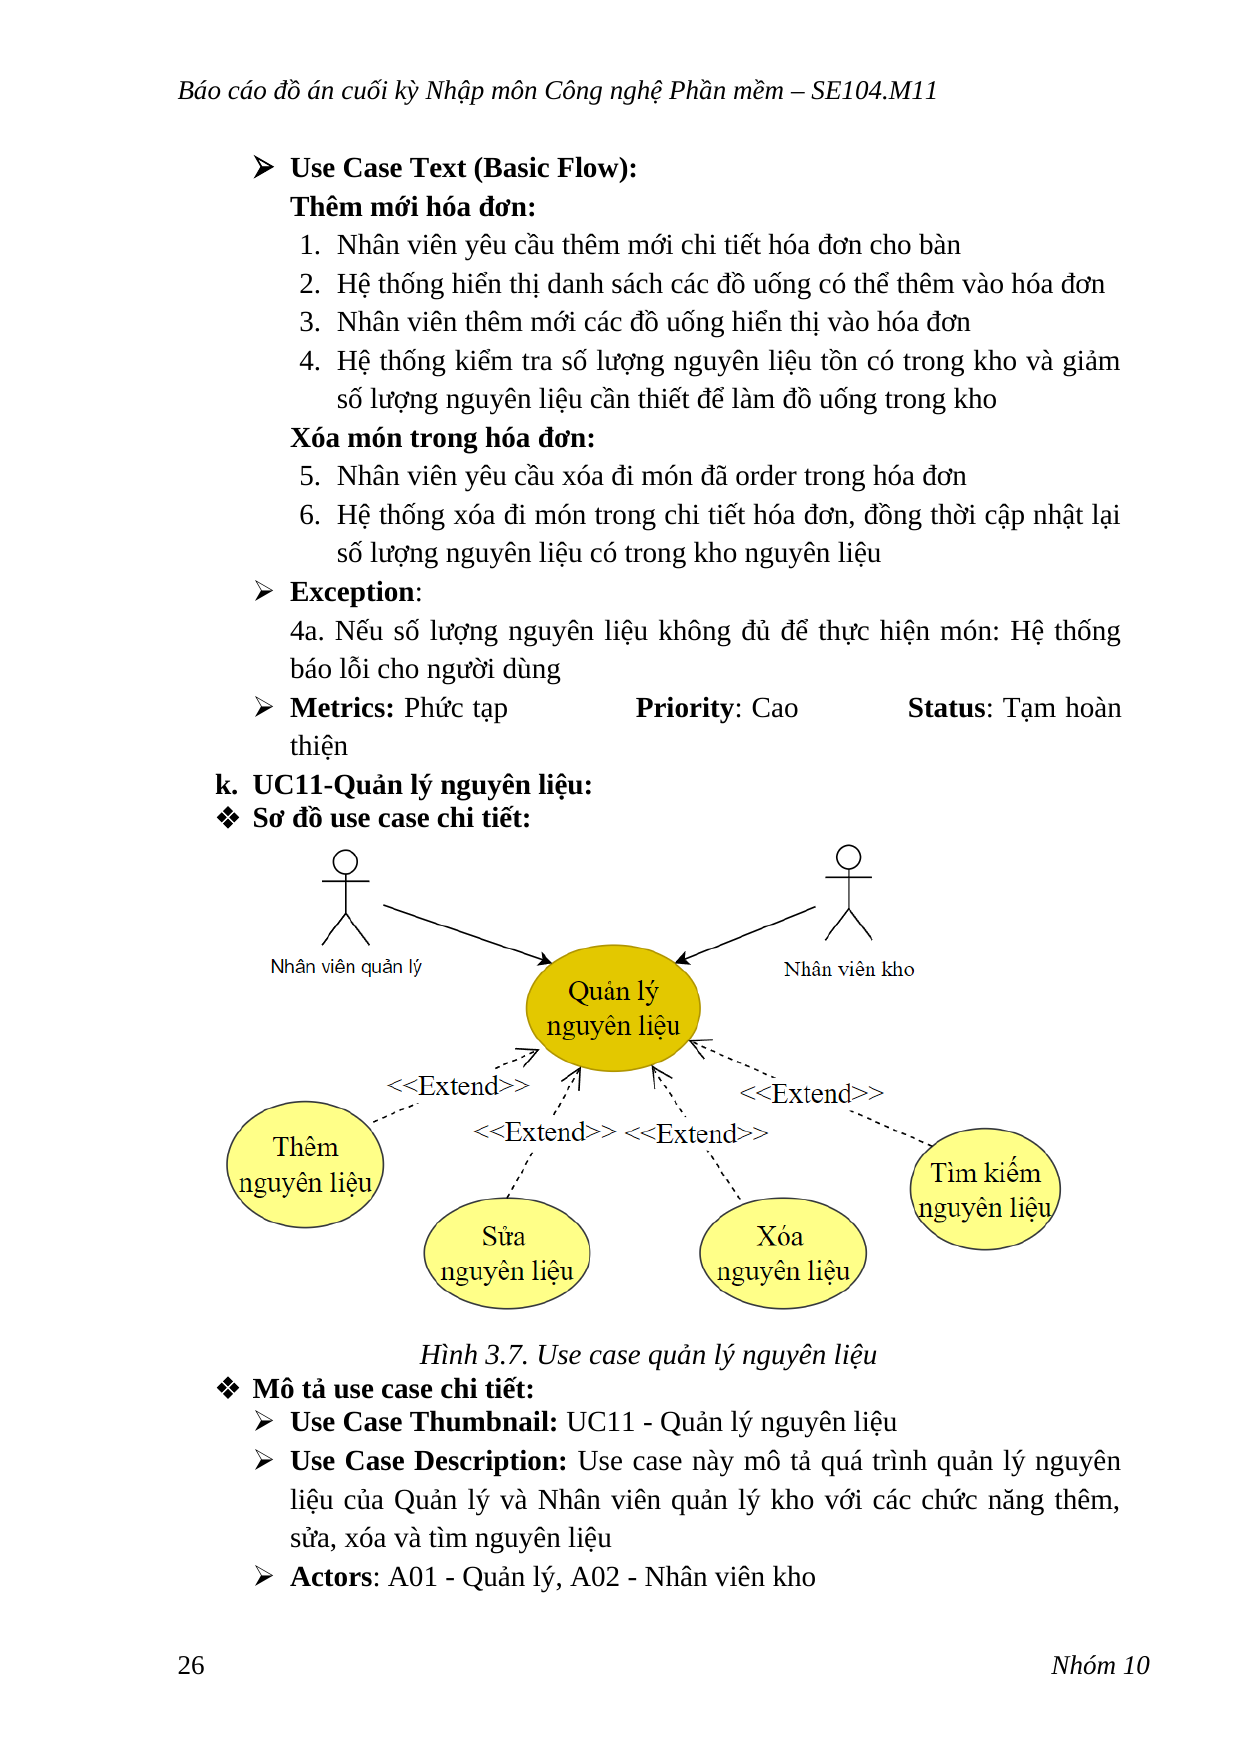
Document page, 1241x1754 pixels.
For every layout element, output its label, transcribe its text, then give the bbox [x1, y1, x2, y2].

list Exception: [252, 574, 1122, 608]
picture [198, 835, 1067, 1314]
list 4a. Nếu số lượng nguyên liệu không đủ để thực hiện món: Hệ thống báo lỗi cho người dùng [290, 613, 1122, 685]
list Use Case Thumbnail: UC11 - Quản lý nguyên liệu [252, 1404, 1122, 1438]
list Hệ thống xóa đi món trong chi tiết hóa đơn, đồng thời cập nhật lại số lượng nguyên liệu có trong kho nguyên liệu [299, 497, 1122, 569]
text Hình 3.7. Use case quản lý nguyên liệu [177, 1337, 1122, 1371]
list Nhân viên thêm mới các đồ uống hiển thị vào hóa đơn [299, 304, 1122, 338]
list UC11-Quản lý nguyên liệu: [215, 767, 1122, 801]
list Metrics: Phức tạp Priority: Cao Status: Tạm hoàn thiện [252, 690, 1122, 762]
list Xóa món trong hóa đơn: [290, 420, 1122, 453]
list Use Case Description: Use case này mô tả quá trình quản lý nguyên liệu của Quản lý và Nhân viên quản lý kho với các chức năng thêm, sửa, xóa và tìm nguyên liệu [252, 1443, 1122, 1554]
list Use Case Text (Basic Flow): [252, 150, 1122, 184]
list Sơ đồ use case chi tiết: [215, 801, 1122, 834]
list Hệ thống kiểm tra số lượng nguyên liệu tồn có trong kho và giảm số lượng nguyên liệu cần thiết để làm đồ uống trong kho [299, 343, 1122, 415]
list Mô tả use case chi tiết: [215, 1371, 1122, 1404]
list Thêm mới hóa đơn: [290, 189, 1122, 222]
list Hệ thống hiển thị danh sách các đồ uống có thể thêm vào hóa đơn [299, 266, 1122, 299]
list Actors: A01 - Quản lý, A02 - Nhân viên kho [252, 1559, 1122, 1592]
list Nhân viên yêu cầu thêm mới chi tiết hóa đơn cho bàn [299, 227, 1122, 261]
list Nhân viên yêu cầu xóa đi món đã order trong hóa đơn [299, 458, 1122, 492]
